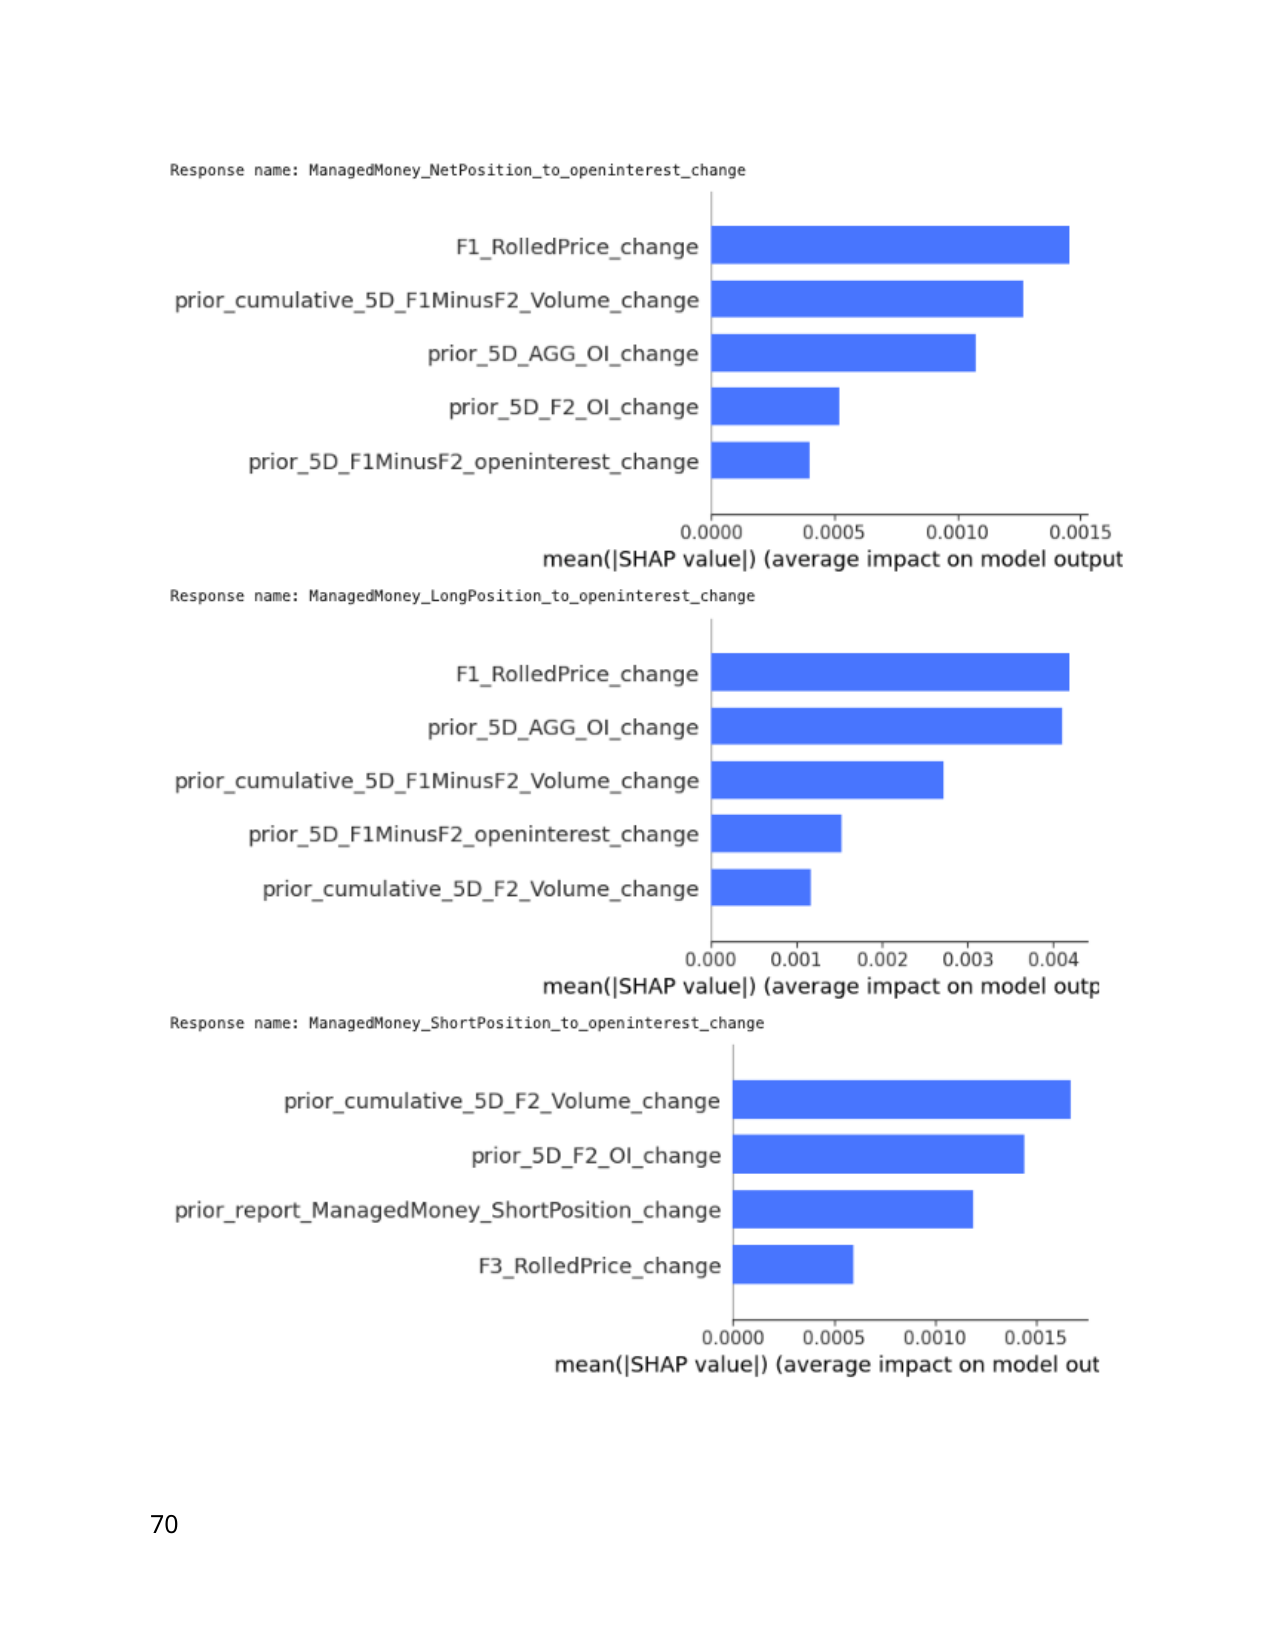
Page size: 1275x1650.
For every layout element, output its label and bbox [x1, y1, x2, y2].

picture [150, 150, 1125, 1392]
